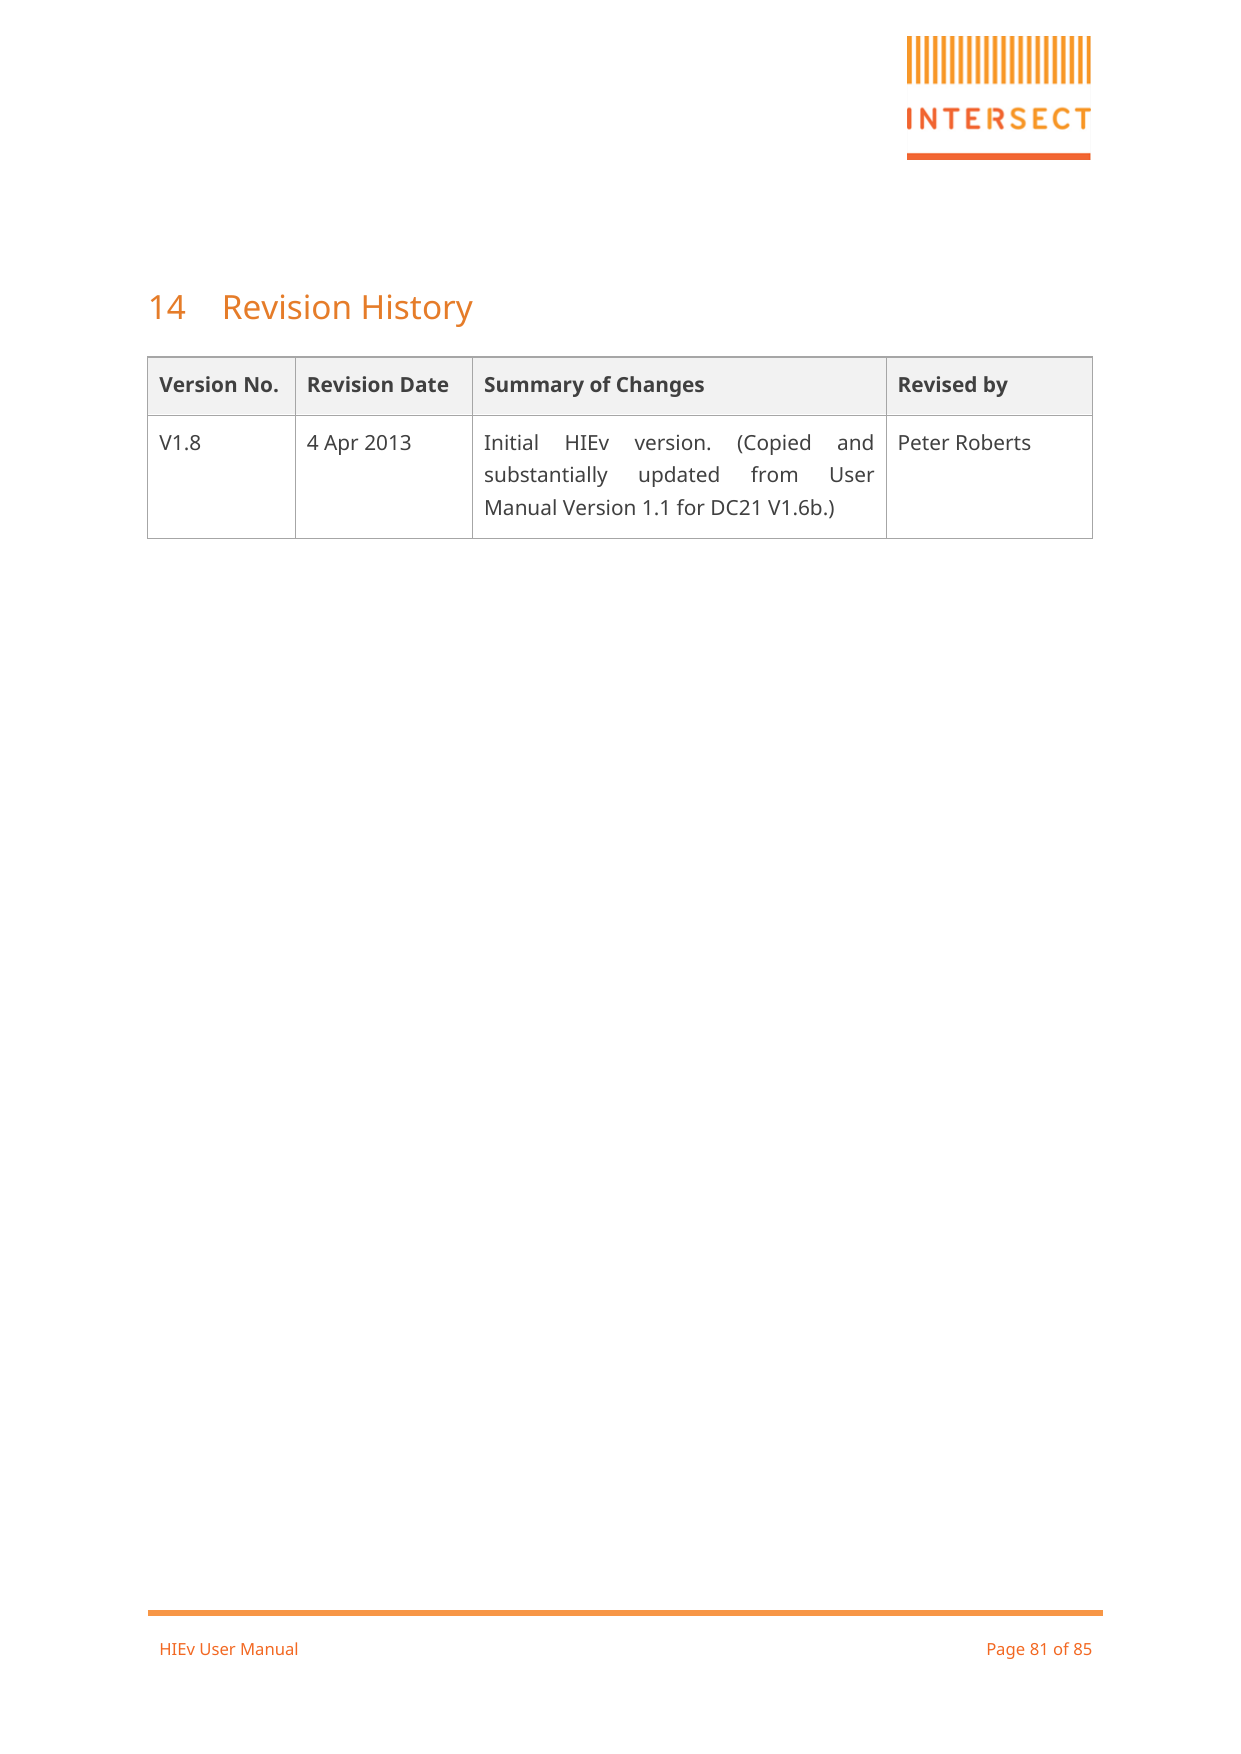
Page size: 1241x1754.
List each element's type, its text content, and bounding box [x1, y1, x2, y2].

subtitle Revision History [148, 283, 1092, 329]
table_cell 4 Apr 2013 [296, 416, 472, 538]
table_header Revision Date [296, 358, 472, 414]
table_cell V1.8 [148, 416, 295, 538]
table_header Summary of Changes [473, 358, 886, 414]
table_cell Peter Roberts [887, 416, 1092, 538]
picture [905, 34, 1093, 162]
table_cell Initial HIEv version. (Copied and substantially updated from User Manual Version 1.1 for DC21 V1.6b.) [473, 416, 886, 538]
table_header Revised by [887, 358, 1092, 414]
table_header Version No. [148, 358, 295, 414]
